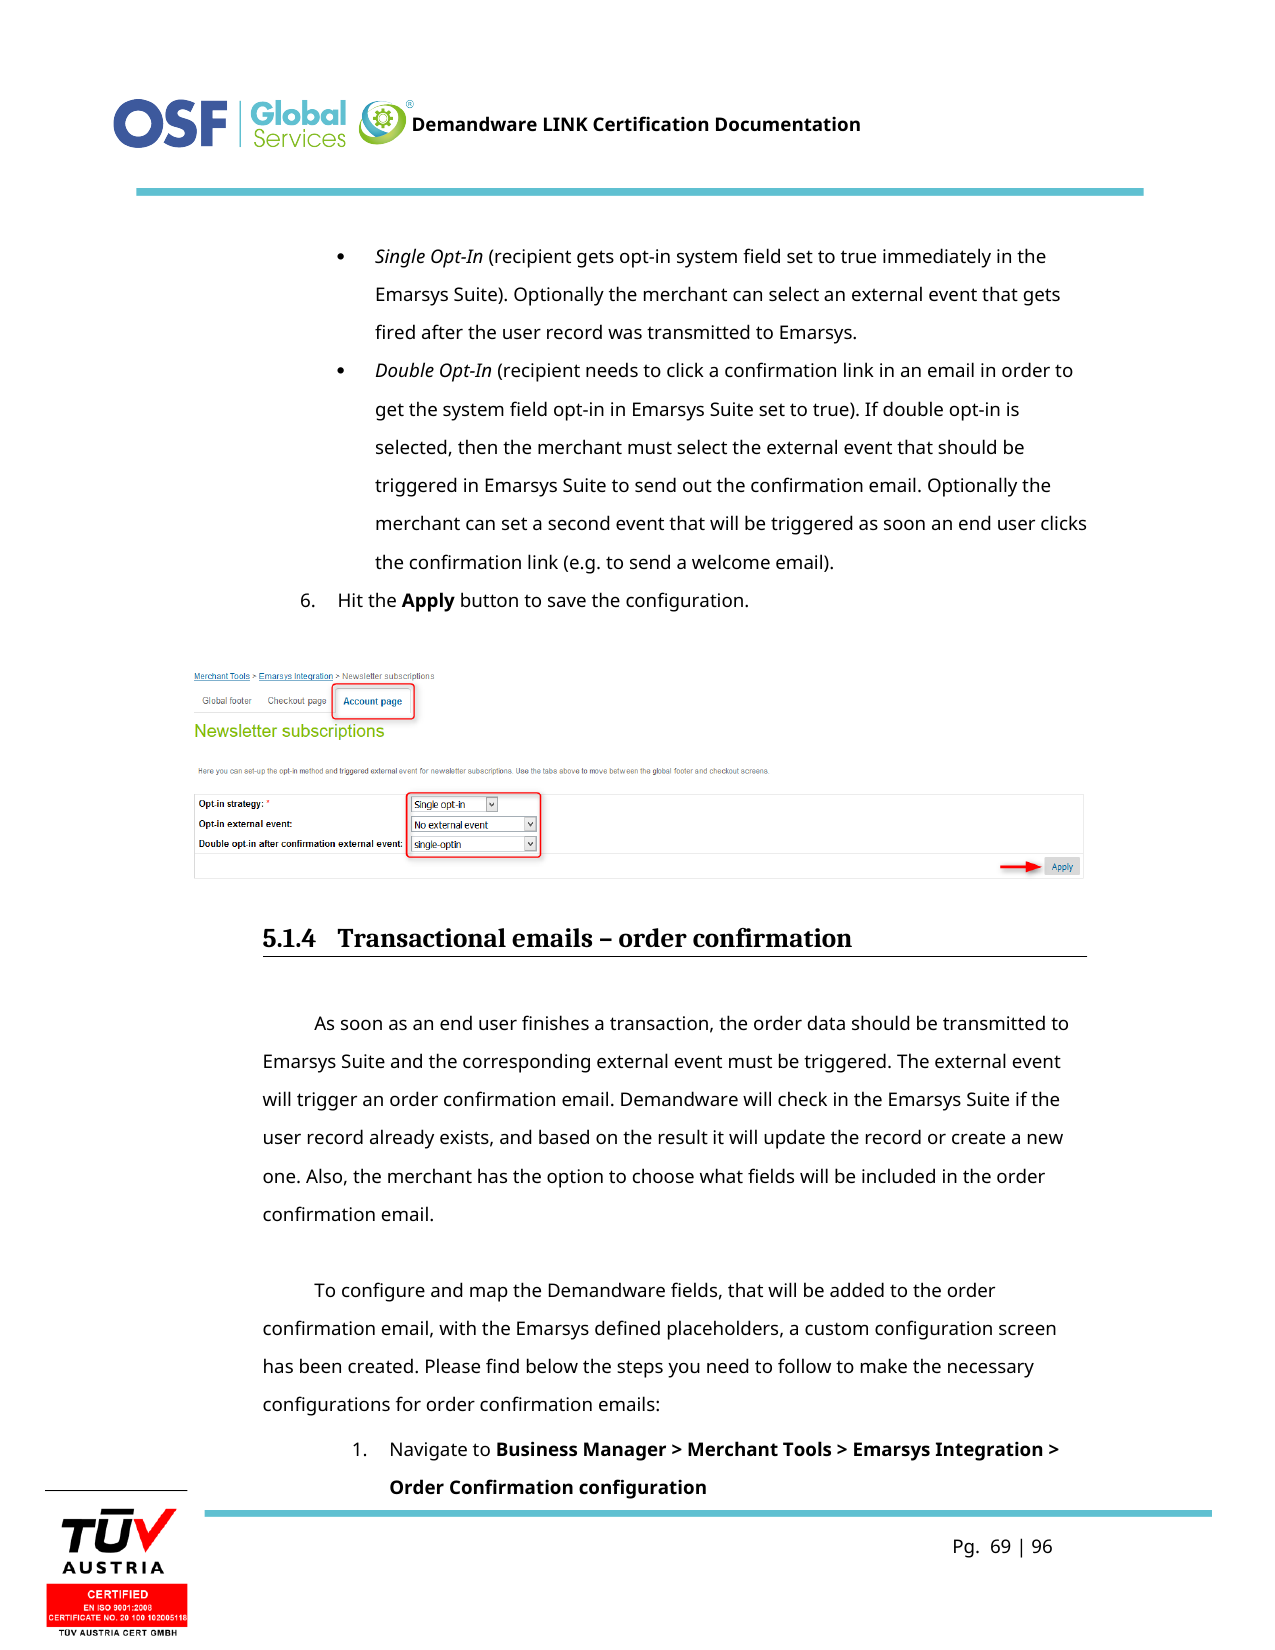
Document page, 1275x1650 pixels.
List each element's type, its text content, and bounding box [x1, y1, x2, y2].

picture [187, 662, 1088, 885]
list Double Opt-In (recipient needs to click a confirmation link in an email in order to get the system field opt-in in Emarsys Suite set to true). If double opt-in is selected, then the merchant must select the external event that should be triggered in Emarsys Suite to send out the confirmation email. Optionally the merchant can set a second event that will be triggered as soon an end user clicks the confirmation link (e.g. to send a welcome email). [337, 358, 1087, 574]
subtitle Transactional emails – order confirmation [262, 923, 1087, 957]
picture [43, 1490, 187, 1634]
list Navigate to Business Manager > Merchant Tools > Emarsys Integration > Order Confirmation configuration [352, 1436, 1087, 1500]
list Single Opt-In (recipient gets opt-in system field set to true immediately in the Emarsys Suite). Optionally the merchant can select an external event that gets fired after the user record was transmitted to Emarsys. [337, 243, 1087, 345]
text To configure and map the Demandware fields, that will be added to the order confirmation email, with the Emarsys defined placeholders, a custom configuration screen has been created. Please find below the steps you need to follow to make the necessary configurations for order confirmation emails: [262, 1277, 1087, 1417]
text As soon as an end user finishes a transaction, the order data should be transmitted to Emarsys Suite and the corresponding external event must be triggered. The external event will trigger an order confirmation email. Demandware will check in the Emarsys Suite if the user record already exists, and based on the result it will update the record or create a new one. Also, the merchant has the option to choose what fields will be included in the order confirmation email. [262, 1010, 1087, 1227]
picture [113, 99, 414, 148]
list Hit the Apply button to save the configuration. [300, 587, 1087, 613]
picture [136, 188, 1144, 196]
picture [204, 1510, 1212, 1517]
